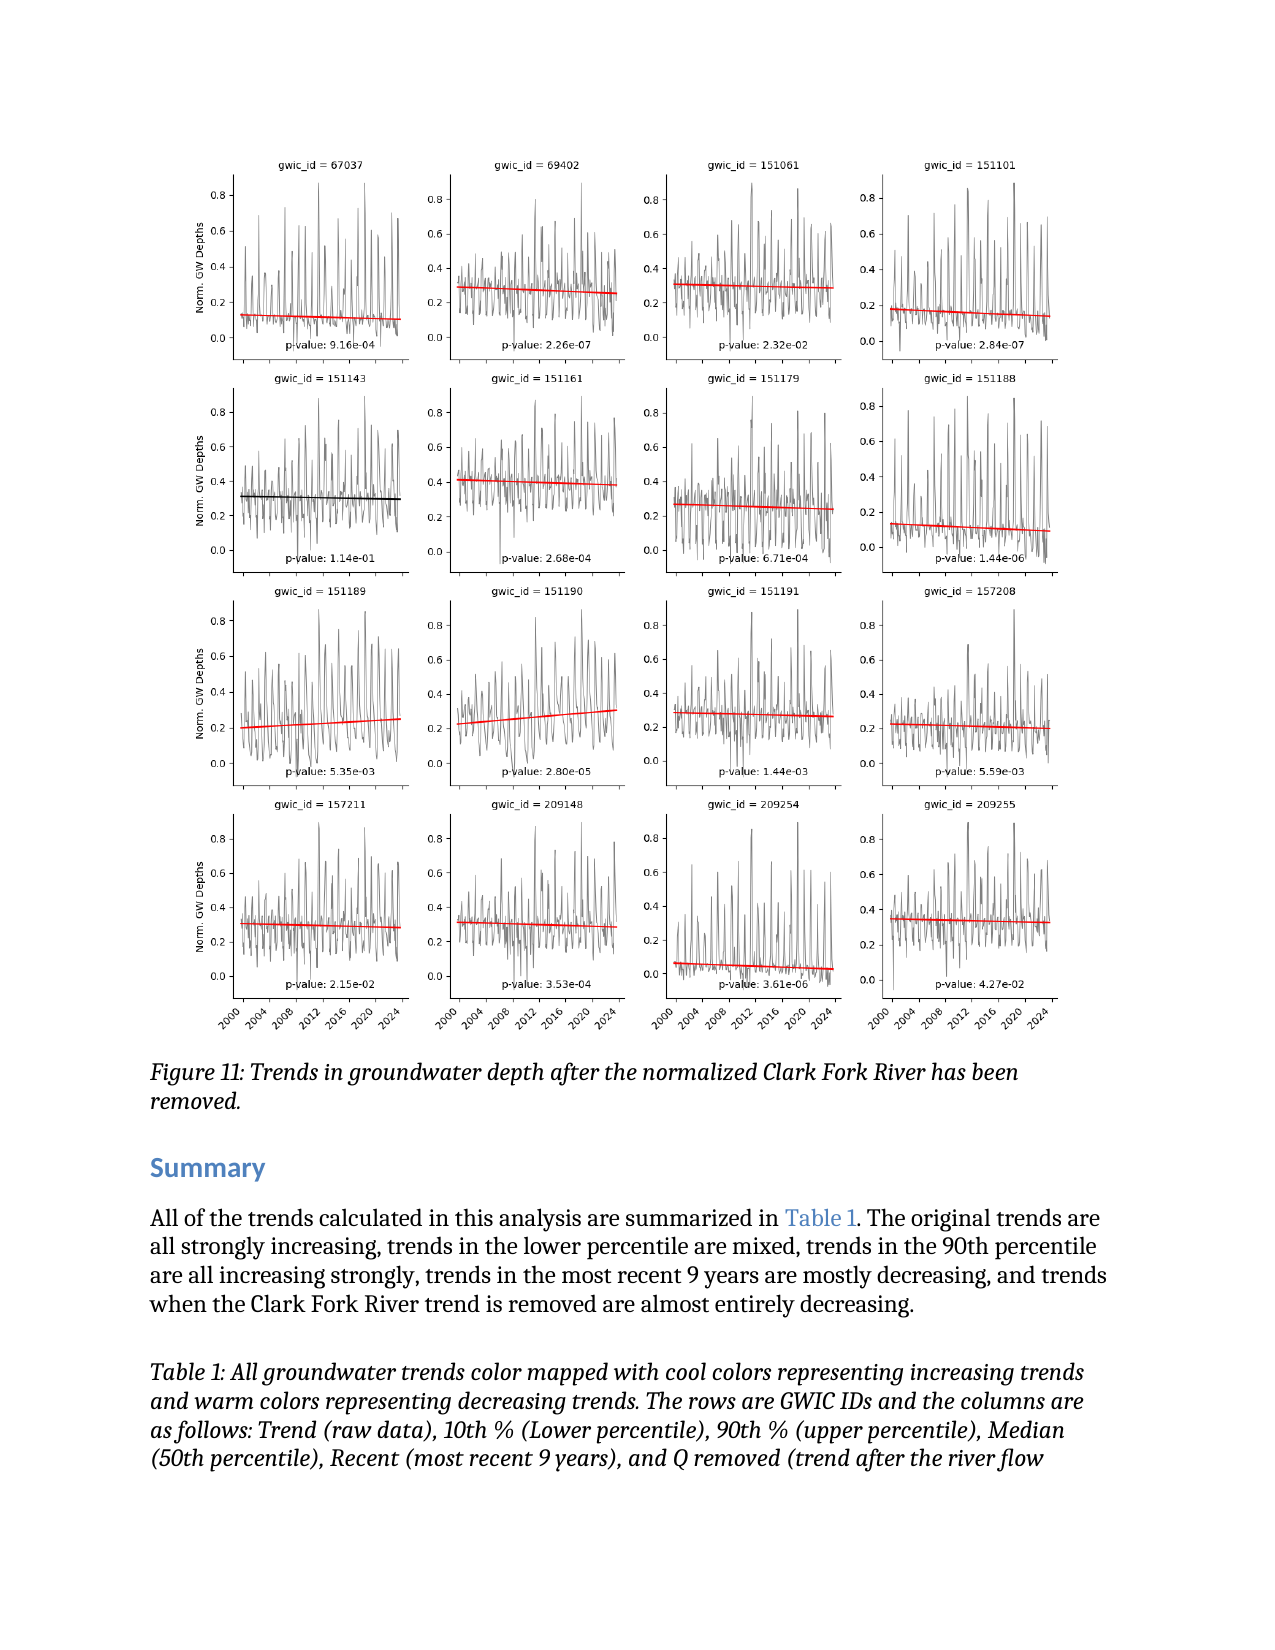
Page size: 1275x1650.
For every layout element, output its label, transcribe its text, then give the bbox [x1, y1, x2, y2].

text All of the trends calculated in this analysis are summarized in Table 1. The original trends are all strongly increasing, trends in the lower percentile are mixed, trends in the 90th percentile are all increasing strongly, trends in the most recent 9 years are mostly decreasing, and trends when the Clark Fork River trend is removed are almost entirely decreasing. [150, 1203, 1125, 1318]
picture [188, 153, 1064, 1038]
subtitle Summary [150, 1149, 1125, 1185]
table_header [139, 1337, 1114, 1473]
table_header Figure 11: Trends in groundwater depth after the normalized Clark Fork River has been removed. [139, 150, 1114, 1128]
